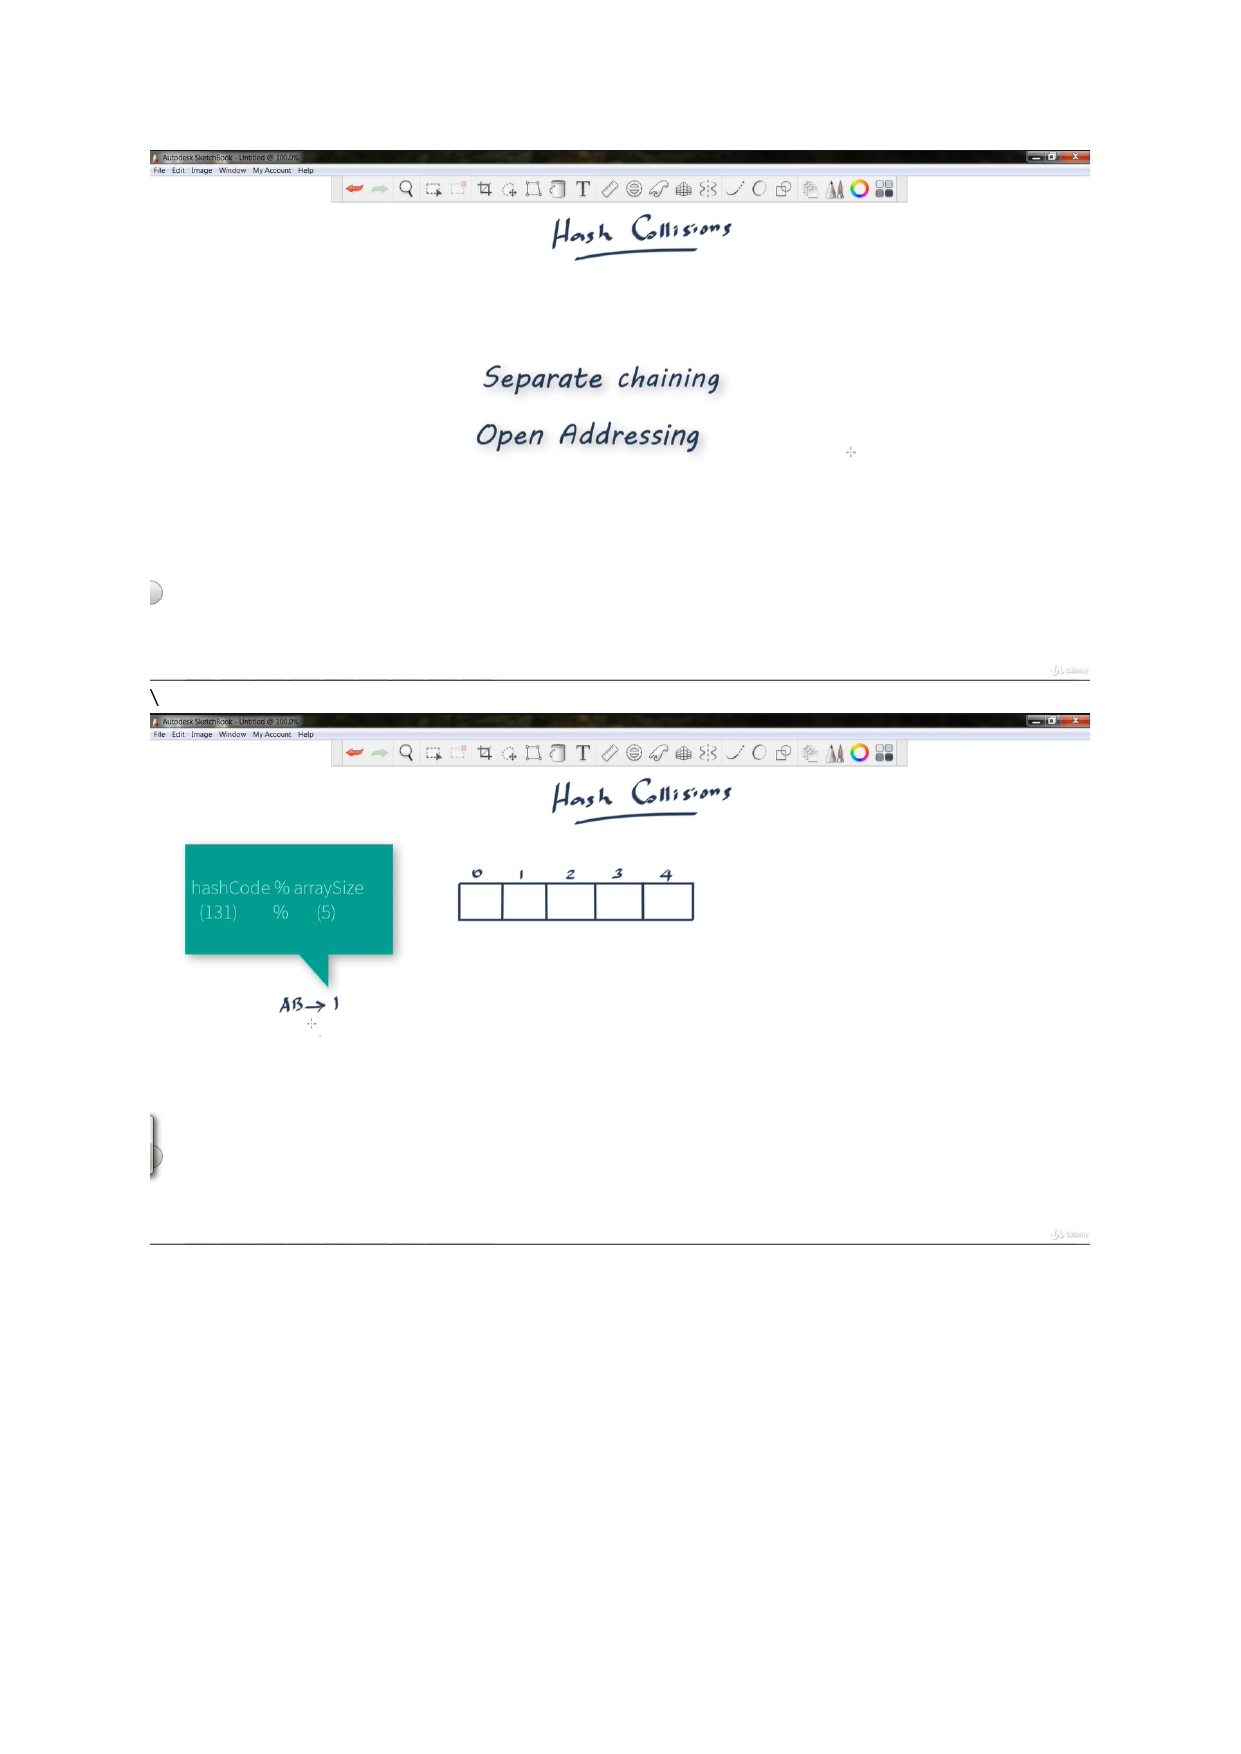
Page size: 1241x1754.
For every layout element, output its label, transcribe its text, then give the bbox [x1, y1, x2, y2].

text \ [150, 681, 1090, 713]
picture [150, 150, 1091, 681]
picture [150, 713, 1091, 1245]
